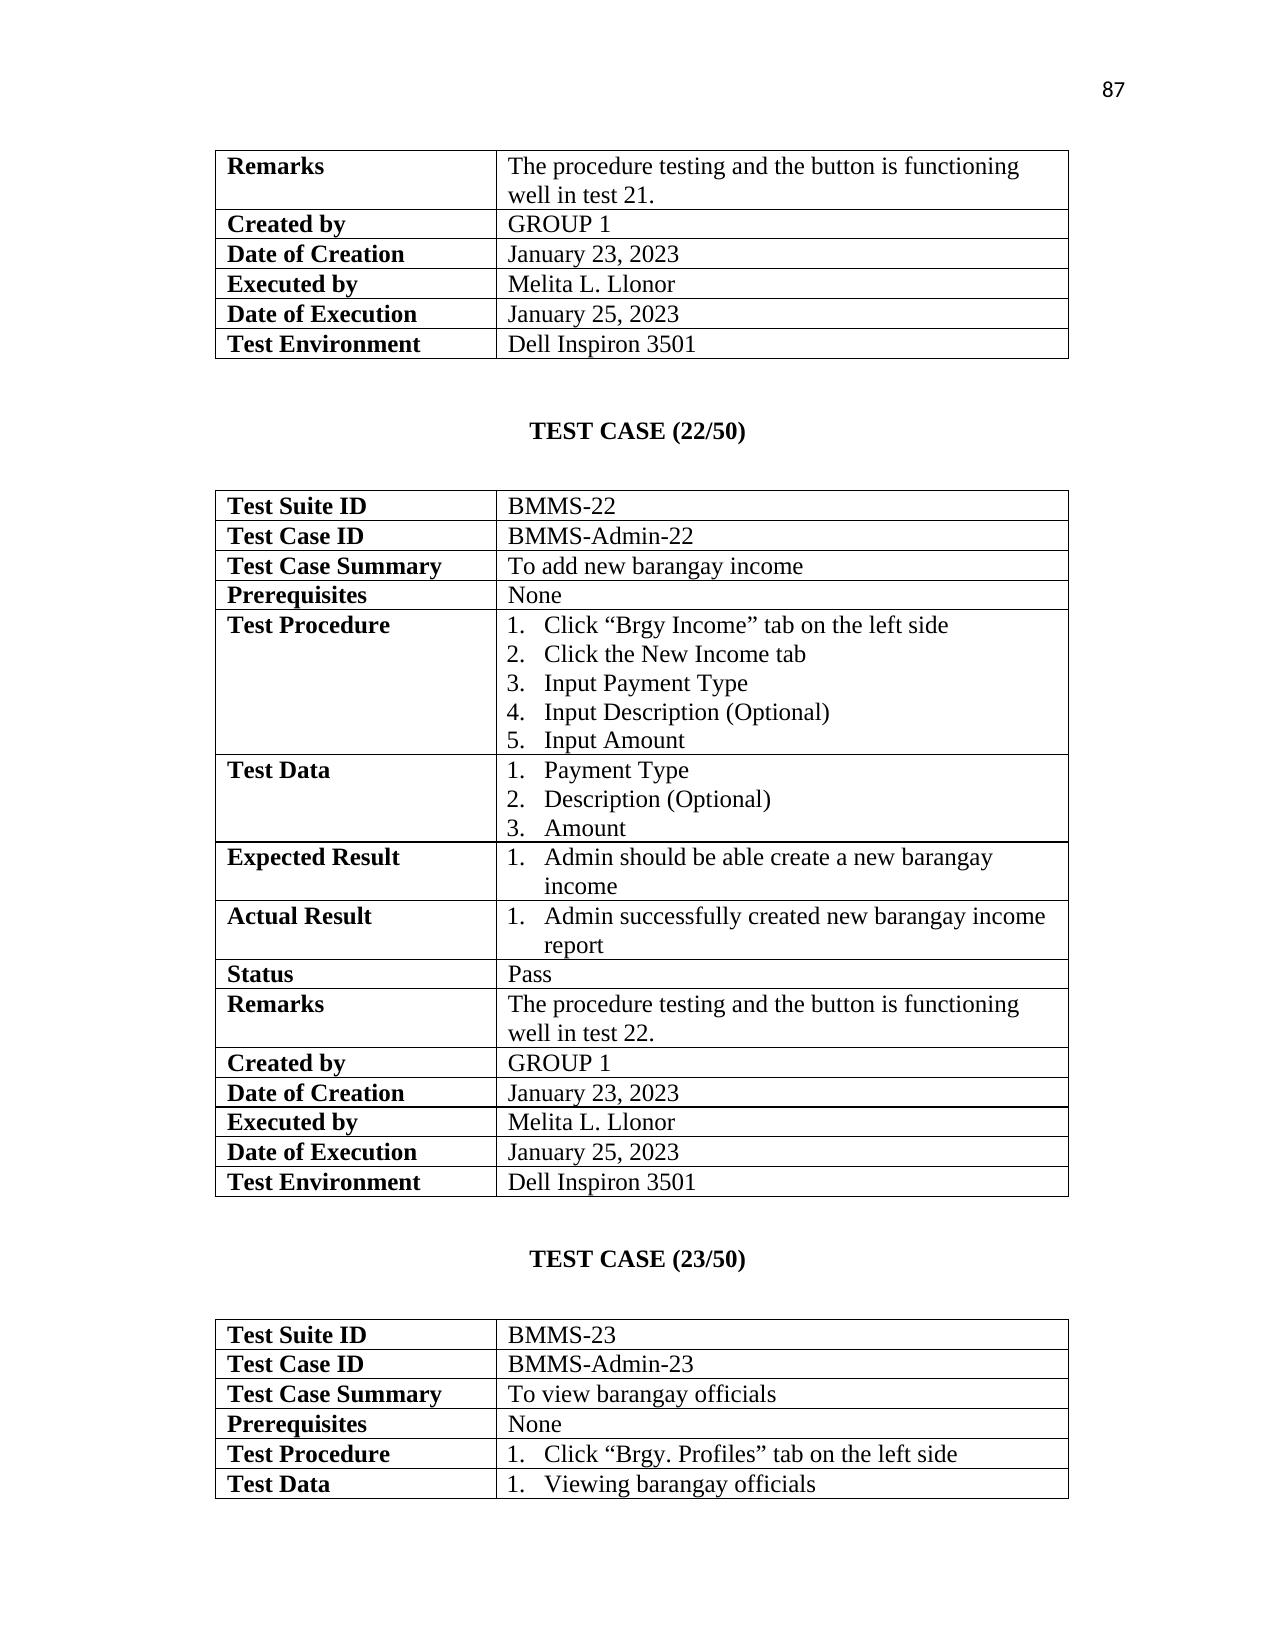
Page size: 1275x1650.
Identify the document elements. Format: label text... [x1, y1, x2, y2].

table_header Test Suite ID [216, 1320, 496, 1348]
table_cell Test Case ID [216, 1350, 496, 1378]
table_cell Executed by [216, 1108, 496, 1136]
table_cell Click “Brgy Income” tab on the left side Click the New Income tab Input Payment Type Input Description (Optional) Input Amount [497, 610, 1068, 754]
text TEST CASE (23/50) [150, 1244, 1125, 1273]
table_cell Test Data [216, 755, 496, 841]
table_cell Status [216, 960, 496, 988]
table_cell Test Case Summary [216, 551, 496, 579]
table_cell Prerequisites [216, 581, 496, 609]
table_cell January 25, 2023 [497, 299, 1068, 328]
table_header Test Suite ID [216, 491, 496, 520]
table_cell Dell Inspiron 3501 [497, 329, 1068, 357]
text TEST CASE (22/50) [150, 358, 1125, 445]
table_cell Admin successfully created new barangay income report [497, 901, 1068, 958]
table_cell Test Procedure [216, 1439, 496, 1468]
table_cell Admin should be able create a new barangay income [497, 843, 1068, 900]
table_cell Test Data [216, 1469, 496, 1497]
table_cell Prerequisites [216, 1409, 496, 1438]
table_cell Click “Brgy. Profiles” tab on the left side [497, 1439, 1068, 1468]
table_cell BMMS-Admin-23 [497, 1350, 1068, 1378]
table_cell Executed by [216, 269, 496, 298]
table_cell Test Environment [216, 1167, 496, 1196]
table_cell Date of Creation [216, 239, 496, 268]
table_cell Remarks [216, 151, 496, 208]
table_cell January 23, 2023 [497, 239, 1068, 268]
table_cell Test Case ID [216, 521, 496, 550]
table_cell Created by [216, 210, 496, 238]
table_cell Melita L. Llonor [497, 1108, 1068, 1136]
table_header BMMS-23 [497, 1320, 1068, 1348]
table_cell GROUP 1 [497, 1048, 1068, 1077]
table_cell Created by [216, 1048, 496, 1077]
table_cell The procedure testing and the button is functioning well in test 21. [497, 151, 1068, 208]
table_cell None [497, 581, 1068, 609]
table_cell GROUP 1 [497, 210, 1068, 238]
table_cell To view barangay officials [497, 1379, 1068, 1408]
table_cell Date of Execution [216, 299, 496, 328]
table_cell Expected Result [216, 843, 496, 900]
table_cell Pass [497, 960, 1068, 988]
table_header BMMS-22 [497, 491, 1068, 520]
table_cell Remarks [216, 989, 496, 1047]
table_cell Test Procedure [216, 610, 496, 754]
table_cell January 23, 2023 [497, 1078, 1068, 1106]
table_cell Actual Result [216, 901, 496, 958]
table_cell Test Case Summary [216, 1379, 496, 1408]
table_cell Payment Type Description (Optional) Amount [497, 755, 1068, 841]
table_cell Date of Creation [216, 1078, 496, 1106]
table_cell To add new barangay income [497, 551, 1068, 579]
table_cell BMMS-Admin-22 [497, 521, 1068, 550]
table_cell Viewing barangay officials [497, 1469, 1068, 1497]
table_cell Date of Execution [216, 1137, 496, 1166]
table_cell January 25, 2023 [497, 1137, 1068, 1166]
table_cell Dell Inspiron 3501 [497, 1167, 1068, 1196]
table_cell None [497, 1409, 1068, 1438]
table_cell Melita L. Llonor [497, 269, 1068, 298]
table_cell Test Environment [216, 329, 496, 357]
table_cell The procedure testing and the button is functioning well in test 22. [497, 989, 1068, 1047]
